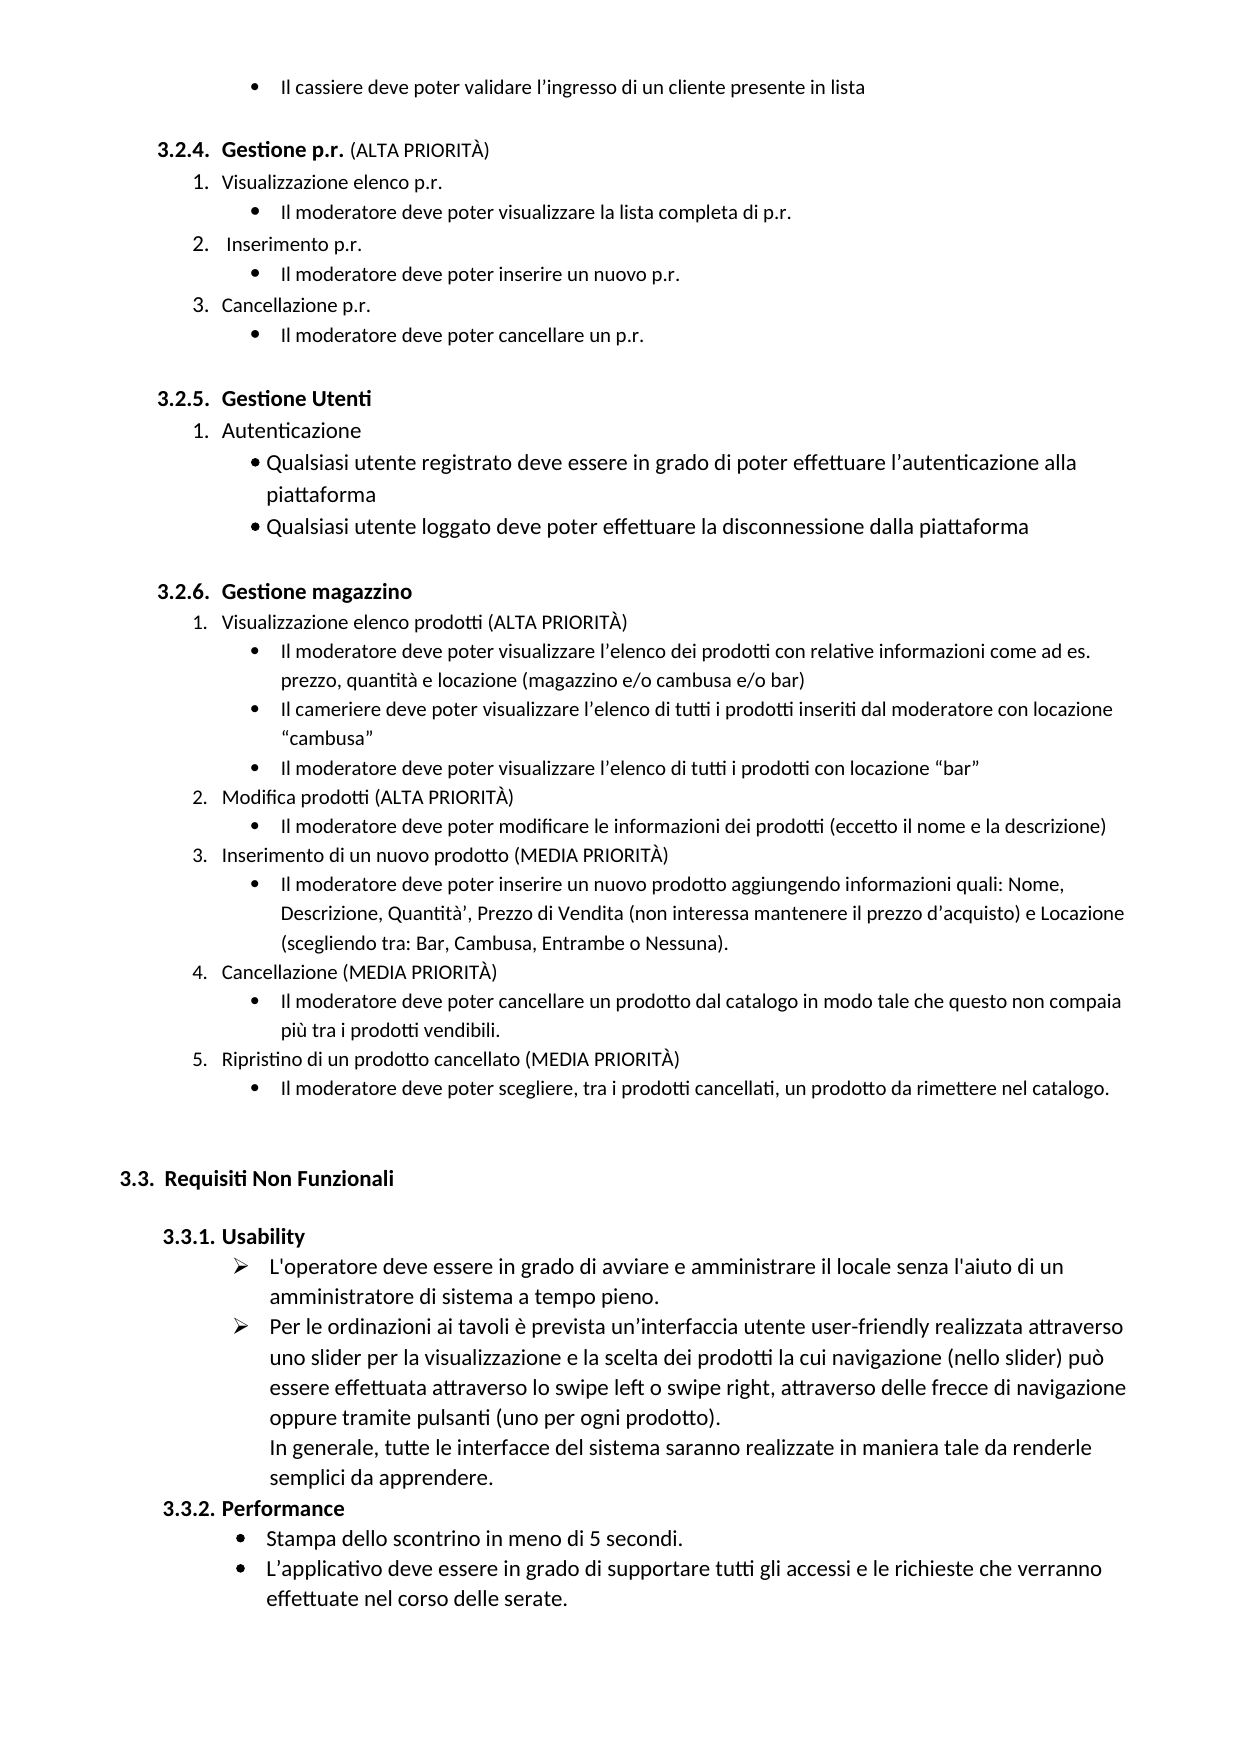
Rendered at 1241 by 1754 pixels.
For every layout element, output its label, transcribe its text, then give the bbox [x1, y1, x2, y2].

list Autenticazione [192, 416, 1152, 444]
list Performance [162, 1494, 1152, 1522]
list Stampa dello scontrino in meno di 5 secondi. [236, 1524, 1152, 1552]
list Qualsiasi utente registrato deve essere in grado di poter effettuare l’autenticazione alla piattaforma [251, 448, 1152, 508]
list Modifica prodotti (ALTA PRIORITÀ) [192, 784, 1152, 809]
list L’applicativo deve essere in grado di supportare tutti gli accessi e le richieste che verranno effettuate nel corso delle serate. [236, 1554, 1152, 1612]
list Qualsiasi utente loggato deve poter effettuare la disconnessione dalla piattaforma [251, 512, 1152, 540]
list Gestione Utenti [157, 384, 1152, 412]
list Inserimento p.r. [192, 229, 1152, 257]
list Requisiti Non Funzionali [119, 1164, 1152, 1192]
list Il moderatore deve poter modificare le informazioni dei prodotti (eccetto il nome e la descrizione) [251, 813, 1152, 838]
list Cancellazione (MEDIA PRIORITÀ) [192, 959, 1152, 984]
list Il moderatore deve poter visualizzare l’elenco dei prodotti con relative informazioni come ad es. prezzo, quantità e locazione (magazzino e/o cambusa e/o bar) [251, 638, 1152, 693]
list Cancellazione p.r. [192, 290, 1152, 318]
list Il moderatore deve poter cancellare un p.r. [251, 322, 1152, 348]
list L'operatore deve essere in grado di avviare e amministrare il locale senza l'aiuto di un amministratore di sistema a tempo pieno. [232, 1252, 1152, 1310]
list Il cameriere deve poter visualizzare l’elenco di tutti i prodotti inseriti dal moderatore con locazione “cambusa” [251, 696, 1152, 751]
list Visualizzazione elenco p.r. [192, 167, 1152, 195]
list Gestione magazzino [157, 577, 1152, 605]
list Gestione p.r. (ALTA PRIORITÀ) [157, 135, 1152, 163]
list Visualizzazione elenco prodotti (ALTA PRIORITÀ) [192, 609, 1152, 634]
list Usability [162, 1222, 1152, 1250]
list Il moderatore deve poter visualizzare l’elenco di tutti i prodotti con locazione “bar” [251, 755, 1152, 780]
list Il cassiere deve poter validare l’ingresso di un cliente presente in lista [251, 74, 1152, 99]
list Il moderatore deve poter inserire un nuovo p.r. [251, 261, 1152, 286]
list In generale, tutte le interfacce del sistema saranno realizzate in maniera tale da renderle semplici da apprendere. [269, 1433, 1152, 1491]
list Inserimento di un nuovo prodotto (MEDIA PRIORITÀ) [192, 842, 1152, 868]
list Per le ordinazioni ai tavoli è prevista un’interfaccia utente user-friendly realizzata attraverso uno slider per la visualizzazione e la scelta dei prodotti la cui navigazione (nello slider) può essere effettuata attraverso lo swipe left o swipe right, attraverso delle frecce di navigazione oppure tramite pulsanti (uno per ogni prodotto). [232, 1312, 1152, 1431]
list Il moderatore deve poter cancellare un prodotto dal catalogo in modo tale che questo non compaia più tra i prodotti vendibili. [251, 988, 1152, 1043]
list Il moderatore deve poter inserire un nuovo prodotto aggiungendo informazioni quali: Nome, Descrizione, Quantità’, Prezzo di Vendita (non interessa mantenere il prezzo d’acquisto) e Locazione (scegliendo tra: Bar, Cambusa, Entrambe o Nessuna). [251, 871, 1152, 955]
list Il moderatore deve poter scegliere, tra i prodotti cancellati, un prodotto da rimettere nel catalogo. [251, 1076, 1152, 1101]
list Ripristino di un prodotto cancellato (MEDIA PRIORITÀ) [192, 1046, 1152, 1072]
list Il moderatore deve poter visualizzare la lista completa di p.r. [251, 199, 1152, 225]
